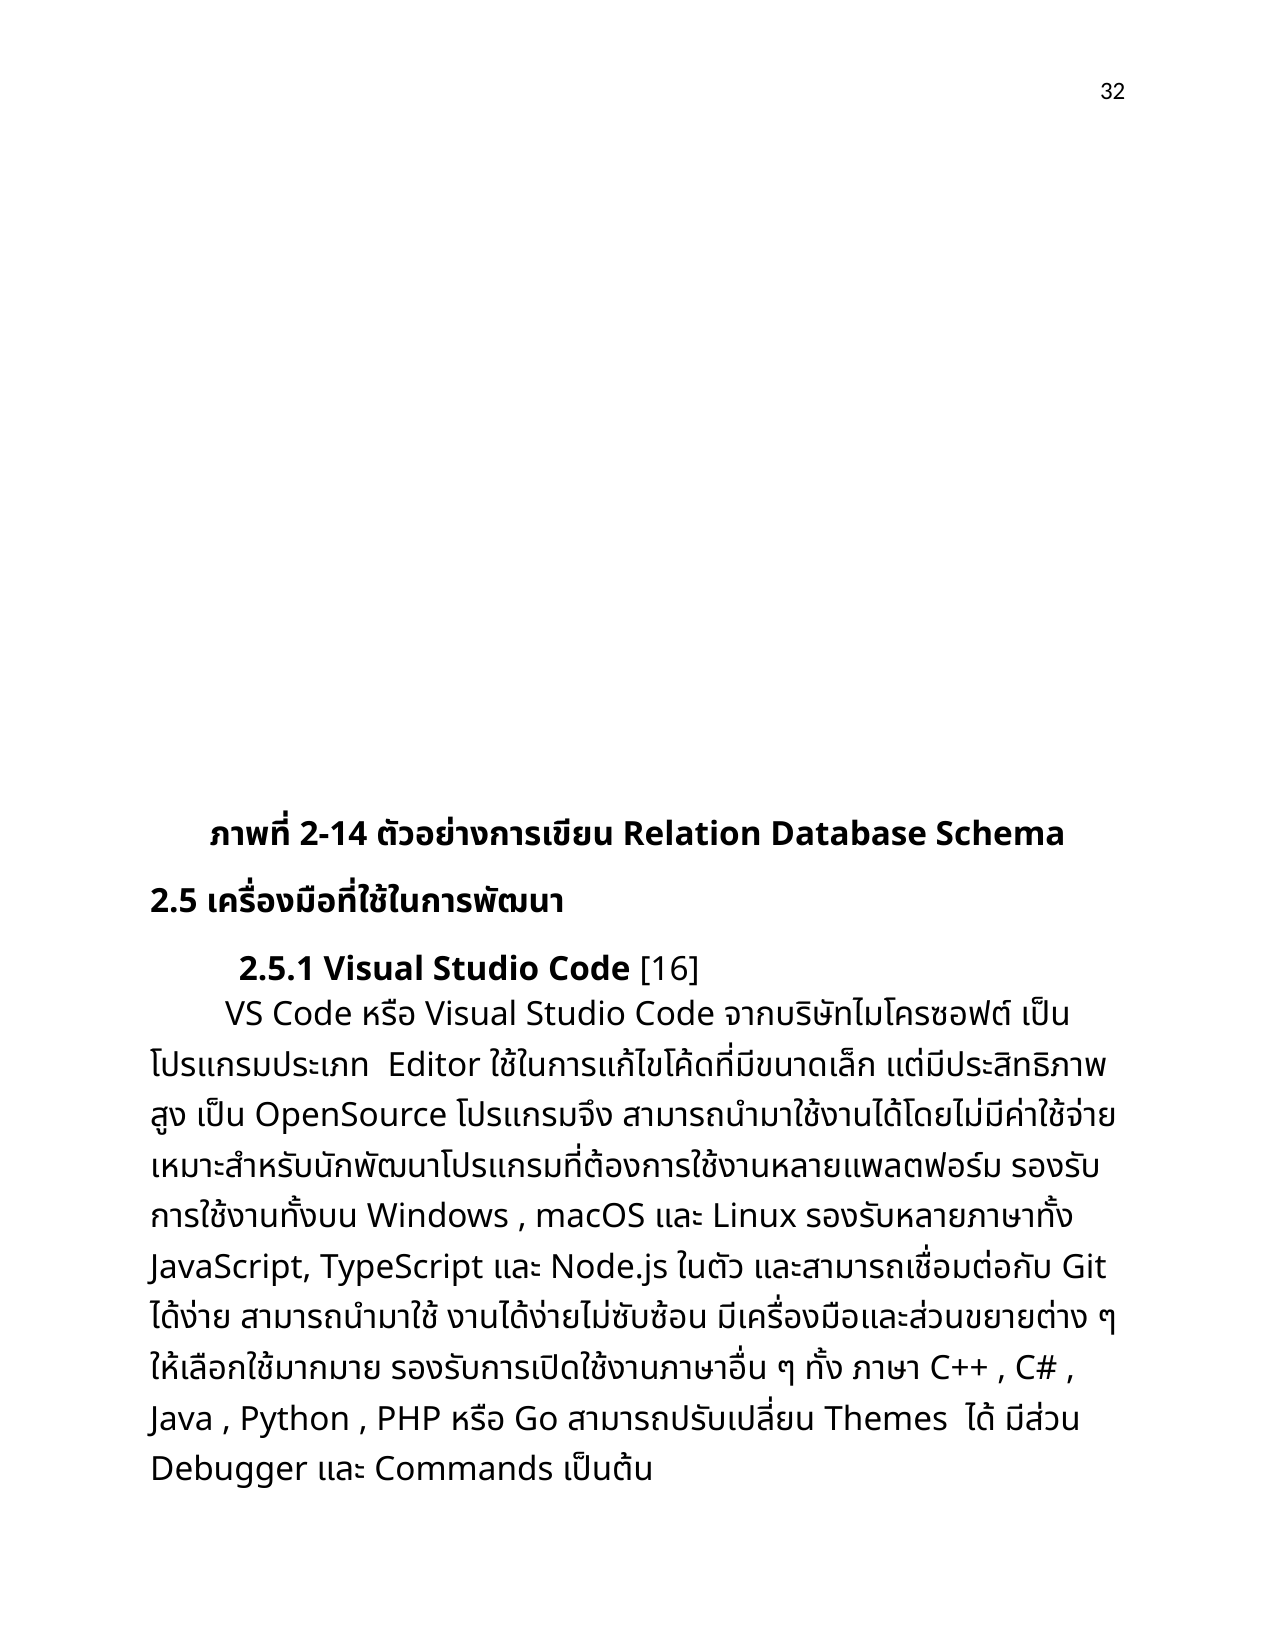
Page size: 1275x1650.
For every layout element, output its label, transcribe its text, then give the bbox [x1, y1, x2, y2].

text ภาพที่ 2-14 ตัวอย่างการเขียน Relation Database Schema [150, 810, 1125, 860]
text 2.5.1 Visual Studio Code [16] [150, 944, 1125, 990]
text 2.5 เครื่องมือที่ใช้ในการพัฒนา [150, 877, 1125, 928]
text VS Code หรือ Visual Studio Code จากบริษัทไมโครซอฟต์ เป็นโปรแกรมประเภท Editor ใช้ในการแก้ไขโค้ดที่มีขนาดเล็ก แต่มีประสิทธิภาพสูง เป็น OpenSource โปรแกรมจึง สามารถนำมาใช้งานได้โดยไม่มีค่าใช้จ่าย เหมาะสำหรับนักพัฒนาโปรแกรมที่ต้องการใช้งานหลายแพลตฟอร์ม รองรับการใช้งานทั้งบน Windows , macOS และ Linux รองรับหลายภาษาทั้ง JavaScript, TypeScript และ Node.js ในตัว และสามารถเชื่อมต่อกับ Git ได้ง่าย สามารถนำมาใช้ งานได้ง่ายไม่ซับซ้อน มีเครื่องมือและส่วนขยายต่าง ๆ ให้เลือกใช้มากมาย รองรับการเปิดใช้งานภาษาอื่น ๆ ทั้ง ภาษา C++ , C# , Java , Python , PHP หรือ Go สามารถปรับเปลี่ยน Themes ได้ มีส่วน Debugger และ Commands เป็นต้น [150, 990, 1125, 1496]
